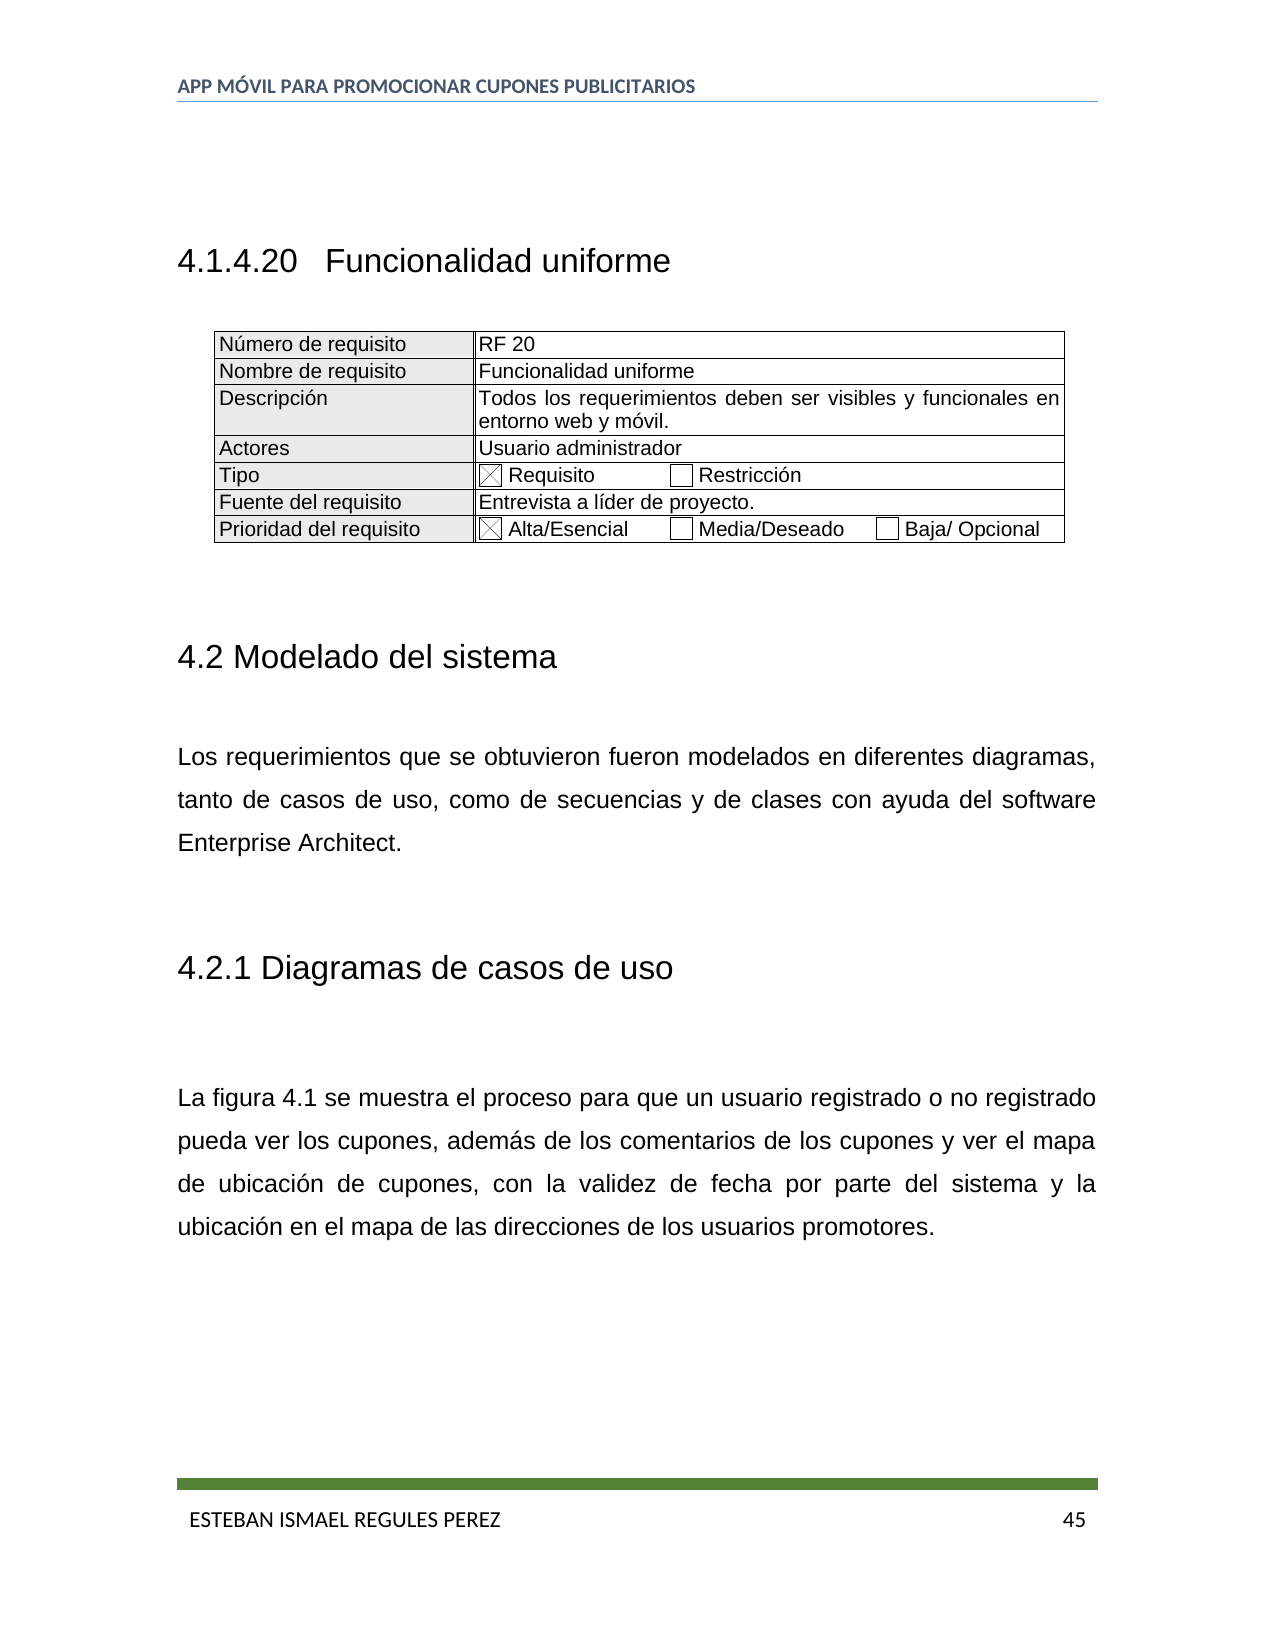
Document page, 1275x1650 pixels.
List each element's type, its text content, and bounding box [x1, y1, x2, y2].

table_cell Alta/Esencial [476, 516, 661, 542]
text La figura 4.1 se muestra el proceso para que un usuario registrado o no registrado pueda ver los cupones, además de los comentarios de los cupones y ver el mapa de ubicación de cupones, con la validez de fecha por parte del sistema y la ubicación en el mapa de las direcciones de los usuarios promotores. [177, 1083, 1098, 1241]
table_cell Restricción [661, 463, 1064, 488]
table_cell Prioridad del requisito [215, 516, 473, 542]
subtitle Funcionalidad uniforme [177, 241, 1098, 280]
table_cell Tipo [215, 463, 473, 488]
table_header RF 20 [476, 332, 1064, 357]
table_cell Requisito [476, 463, 661, 488]
table_cell Fuente del requisito [215, 490, 473, 515]
subtitle 4.2.1 Diagramas de casos de uso [177, 948, 1098, 986]
text Los requerimientos que se obtuvieron fueron modelados en diferentes diagramas, tanto de casos de uso, como de secuencias y de clases con ayuda del software Enterprise Architect. [177, 742, 1098, 857]
table_cell Entrevista a líder de proyecto. [476, 490, 1064, 515]
table_cell Nombre de requisito [215, 359, 473, 384]
table_cell Media/Deseado [661, 516, 868, 542]
table_cell Usuario administrador [476, 436, 1064, 462]
table_cell Actores [215, 436, 473, 462]
table_cell Descripción [215, 385, 473, 435]
table_cell Todos los requerimientos deben ser visibles y funcionales en entorno web y móvil. [476, 385, 1064, 435]
subtitle 4.2 Modelado del sistema [177, 637, 1098, 675]
table_cell Funcionalidad uniforme [476, 359, 1064, 384]
table_cell Baja/ Opcional [868, 516, 1064, 542]
table_header Número de requisito [215, 332, 473, 357]
